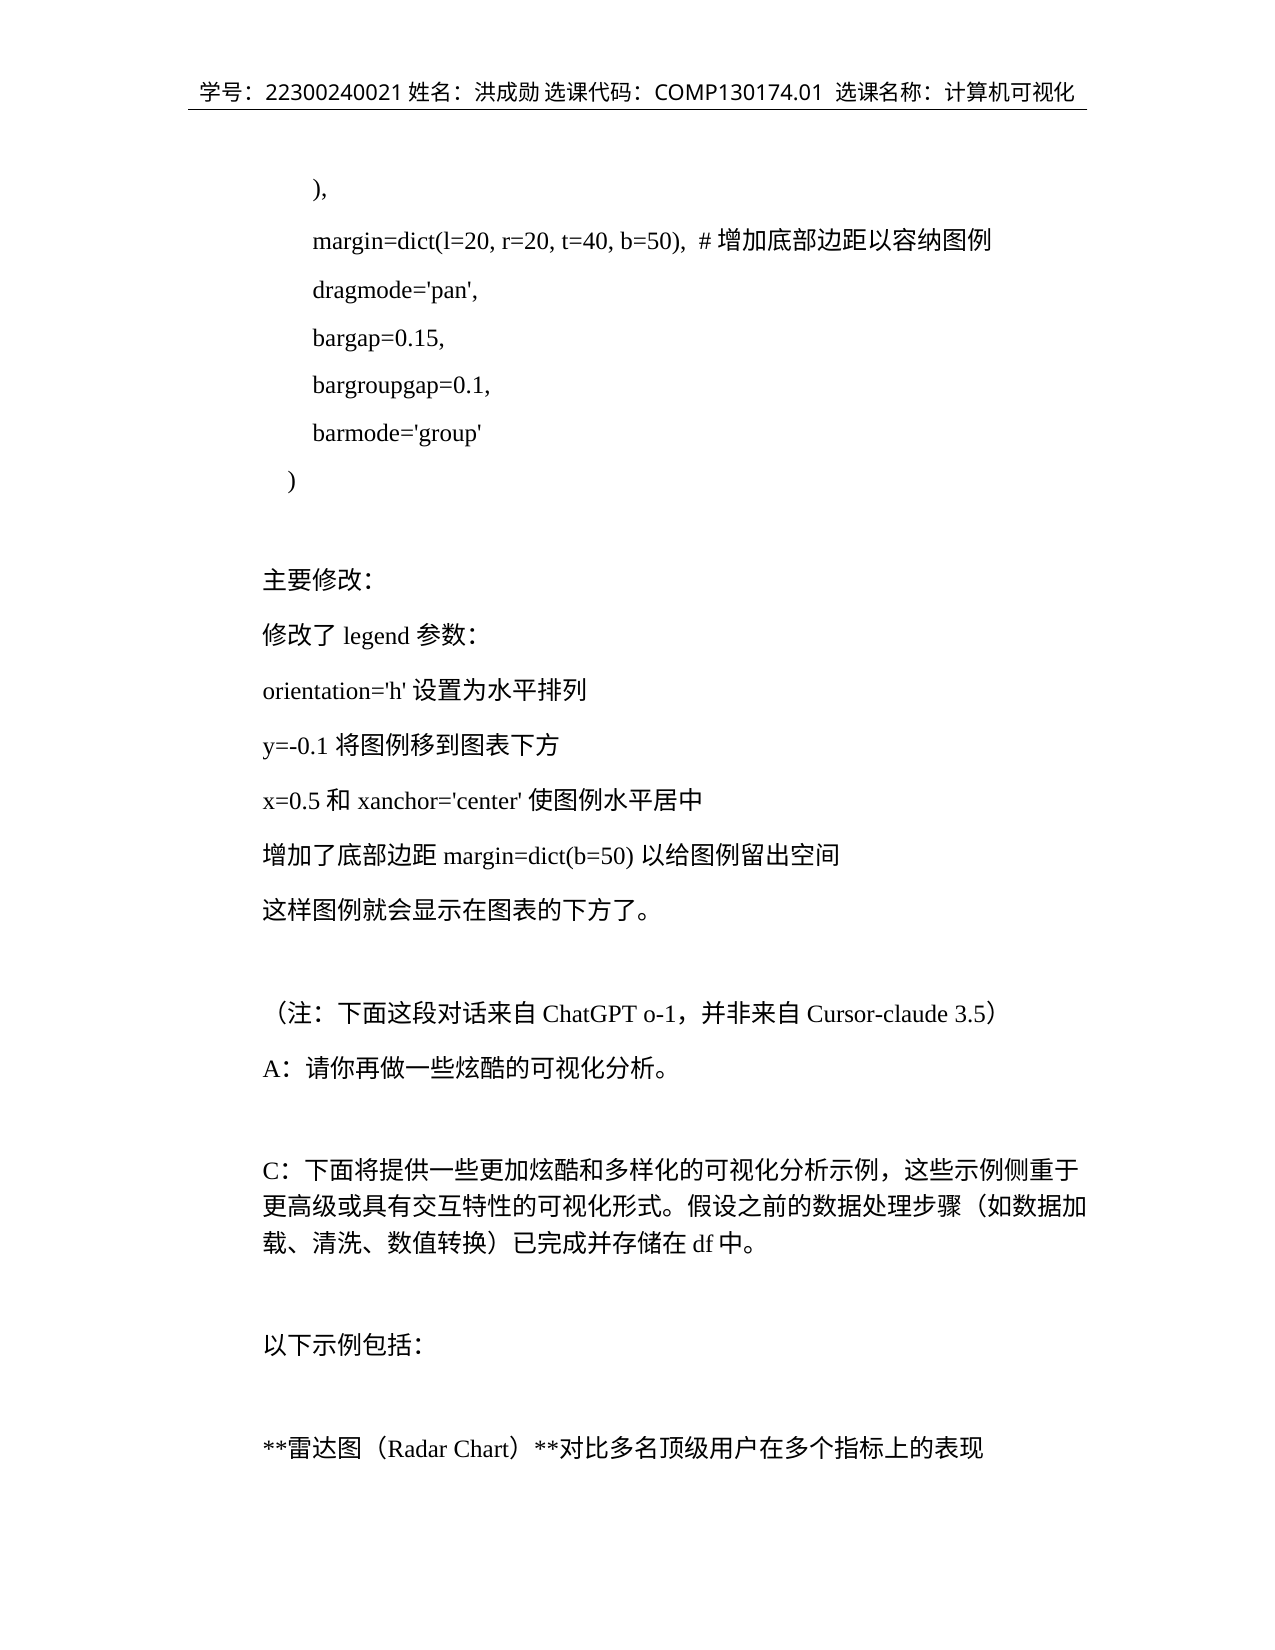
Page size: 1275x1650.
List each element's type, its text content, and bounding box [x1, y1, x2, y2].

text **雷达图（Radar Chart）**对比多名顶级用户在多个指标上的表现 [262, 1428, 1087, 1464]
text 主要修改： [262, 561, 1087, 597]
text 增加了底部边距 margin=dict(b=50) 以给图例留出空间 [262, 836, 1087, 872]
text y=-0.1 将图例移到图表下方 [262, 726, 1087, 762]
text 这样图例就会显示在图表的下方了。 [262, 891, 1087, 927]
text 以下示例包括： [262, 1326, 1087, 1362]
text （注：下面这段对话来自ChatGPT o-1，并非来自Cursor-claude 3.5） [262, 993, 1087, 1029]
text ), [262, 173, 1087, 202]
text bargroupgap=0.1, [262, 371, 1087, 399]
text x=0.5 和 xanchor='center' 使图例水平居中 [262, 781, 1087, 817]
text barmode='group' [262, 418, 1087, 447]
text bargap=0.15, [262, 323, 1087, 352]
text ) [262, 466, 1087, 494]
text A：请你再做一些炫酷的可视化分析。 [262, 1048, 1087, 1084]
text dragmode='pan', [262, 276, 1087, 304]
text C：下面将提供一些更加炫酷和多样化的可视化分析示例，这些示例侧重于更高级或具有交互特性的可视化形式。假设之前的数据处理步骤（如数据加载、清洗、数值转换）已完成并存储在df中。 [262, 1151, 1087, 1259]
text margin=dict(l=20, r=20, t=40, b=50), # 增加底部边距以容纳图例 [262, 221, 1087, 257]
text 修改了 legend 参数： [262, 616, 1087, 652]
text orientation='h' 设置为水平排列 [262, 671, 1087, 707]
